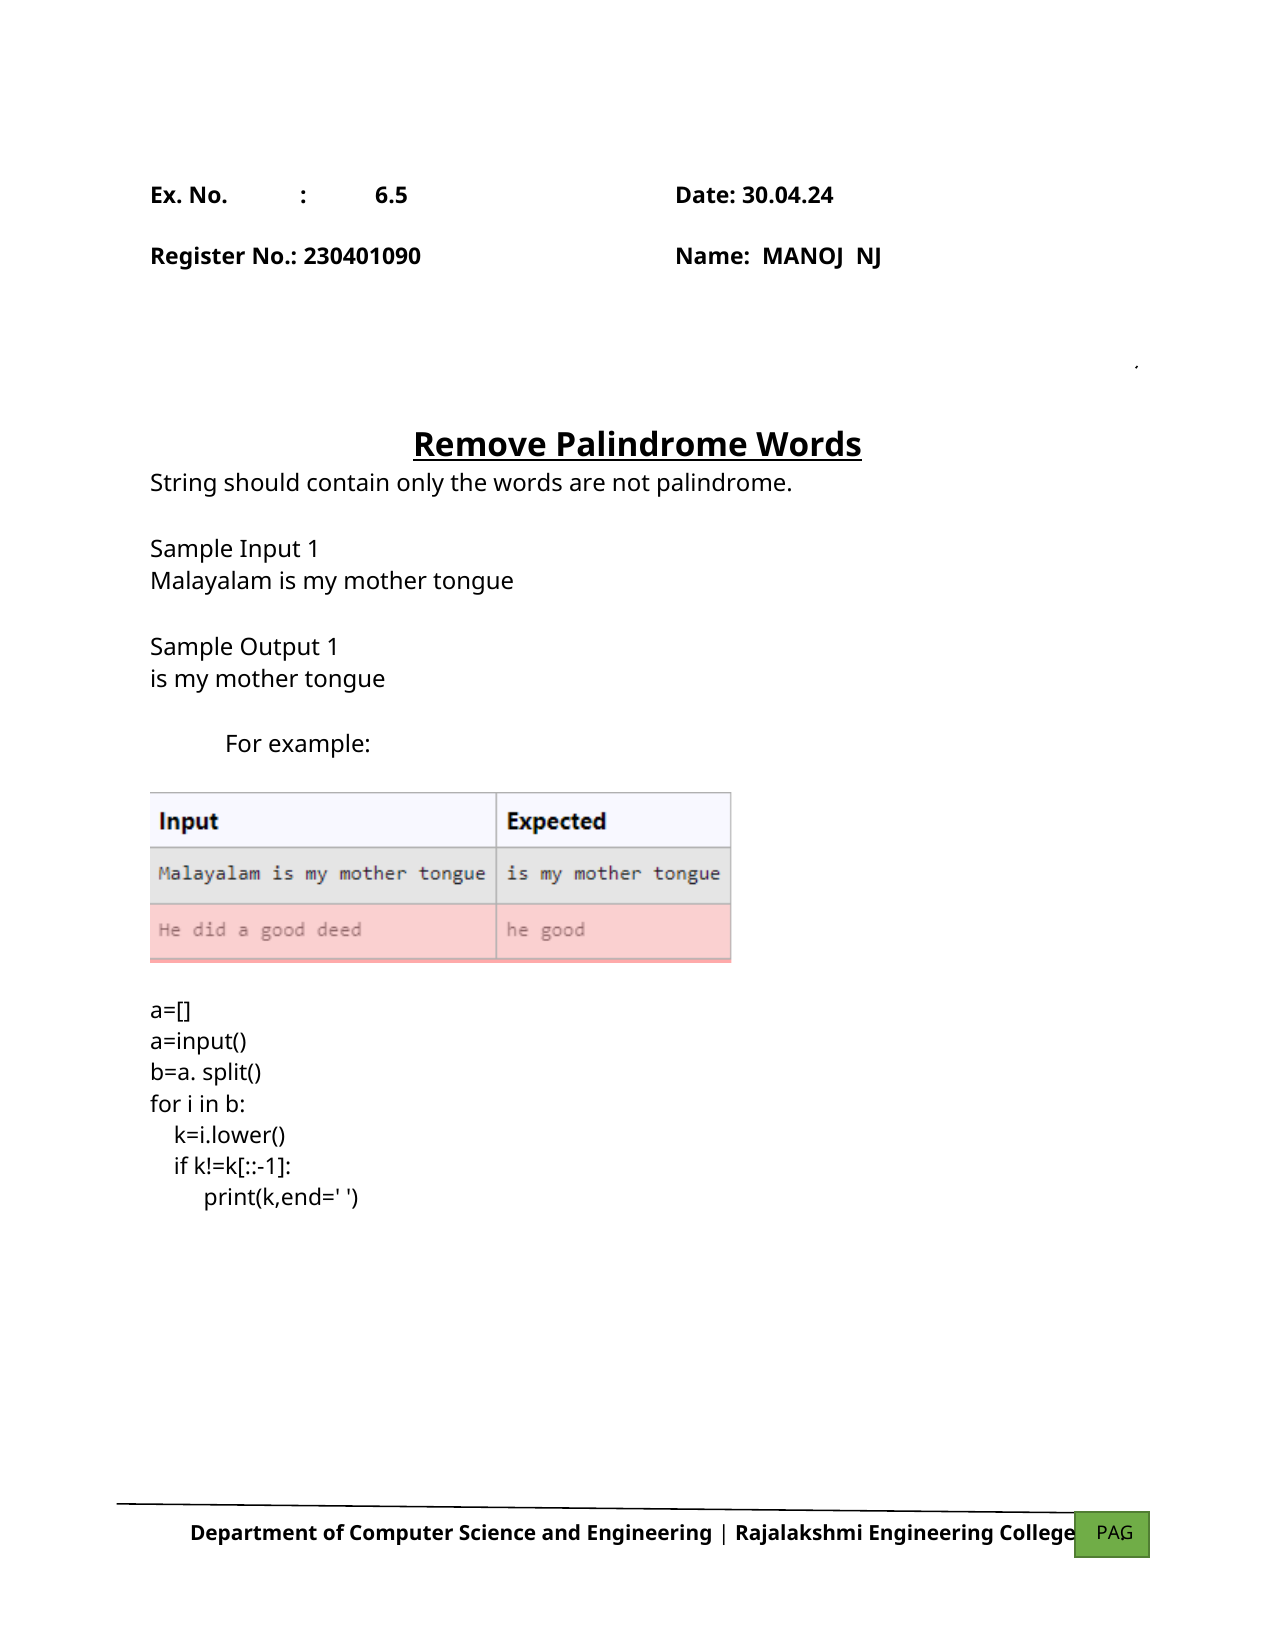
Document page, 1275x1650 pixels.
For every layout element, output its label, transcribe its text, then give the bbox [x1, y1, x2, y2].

text is my mother tongue [150, 662, 1125, 694]
text Sample Output 1 [150, 629, 1125, 662]
text k=i.lower() [150, 1119, 1125, 1150]
picture [150, 792, 732, 963]
text Register No.: 230401090 Name: MANOJ NJ [150, 239, 1125, 271]
text For example: [225, 727, 1125, 760]
text if k!=k[::-1]: [150, 1150, 1125, 1181]
text String should contain only the words are not palindrome. [150, 466, 1125, 499]
text a=input() [150, 1025, 1125, 1056]
text a=[] [150, 994, 1125, 1025]
text Ex. No. : 6.5 Date: 30.04.24 [150, 179, 1125, 210]
text for i in b: [150, 1088, 1125, 1119]
text Malayalam is my mother tongue [150, 564, 1125, 597]
text b=a. split() [150, 1056, 1125, 1088]
text Remove Palindrome Words [150, 421, 1125, 466]
text print(k,end=' ') [150, 1181, 1125, 1213]
text Sample Input 1 [150, 531, 1125, 564]
